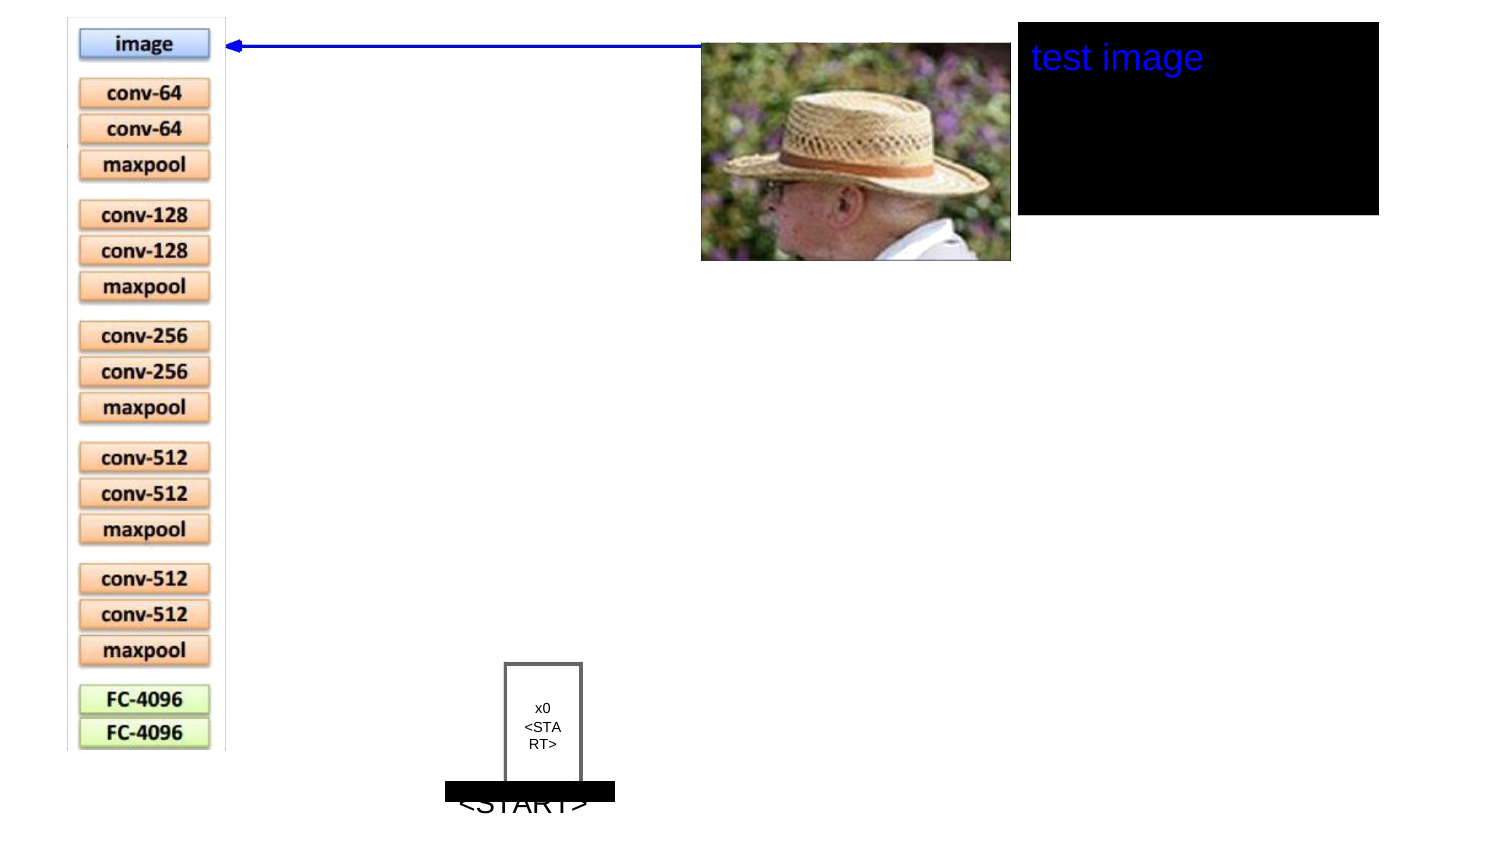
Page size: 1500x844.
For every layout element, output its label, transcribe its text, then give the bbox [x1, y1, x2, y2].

picture [52, 15, 1381, 837]
text RT> [150, 736, 935, 753]
text x0 [150, 699, 935, 716]
text test image [150, 35, 1204, 78]
text <START> [458, 786, 1350, 820]
text <STA [150, 719, 935, 736]
